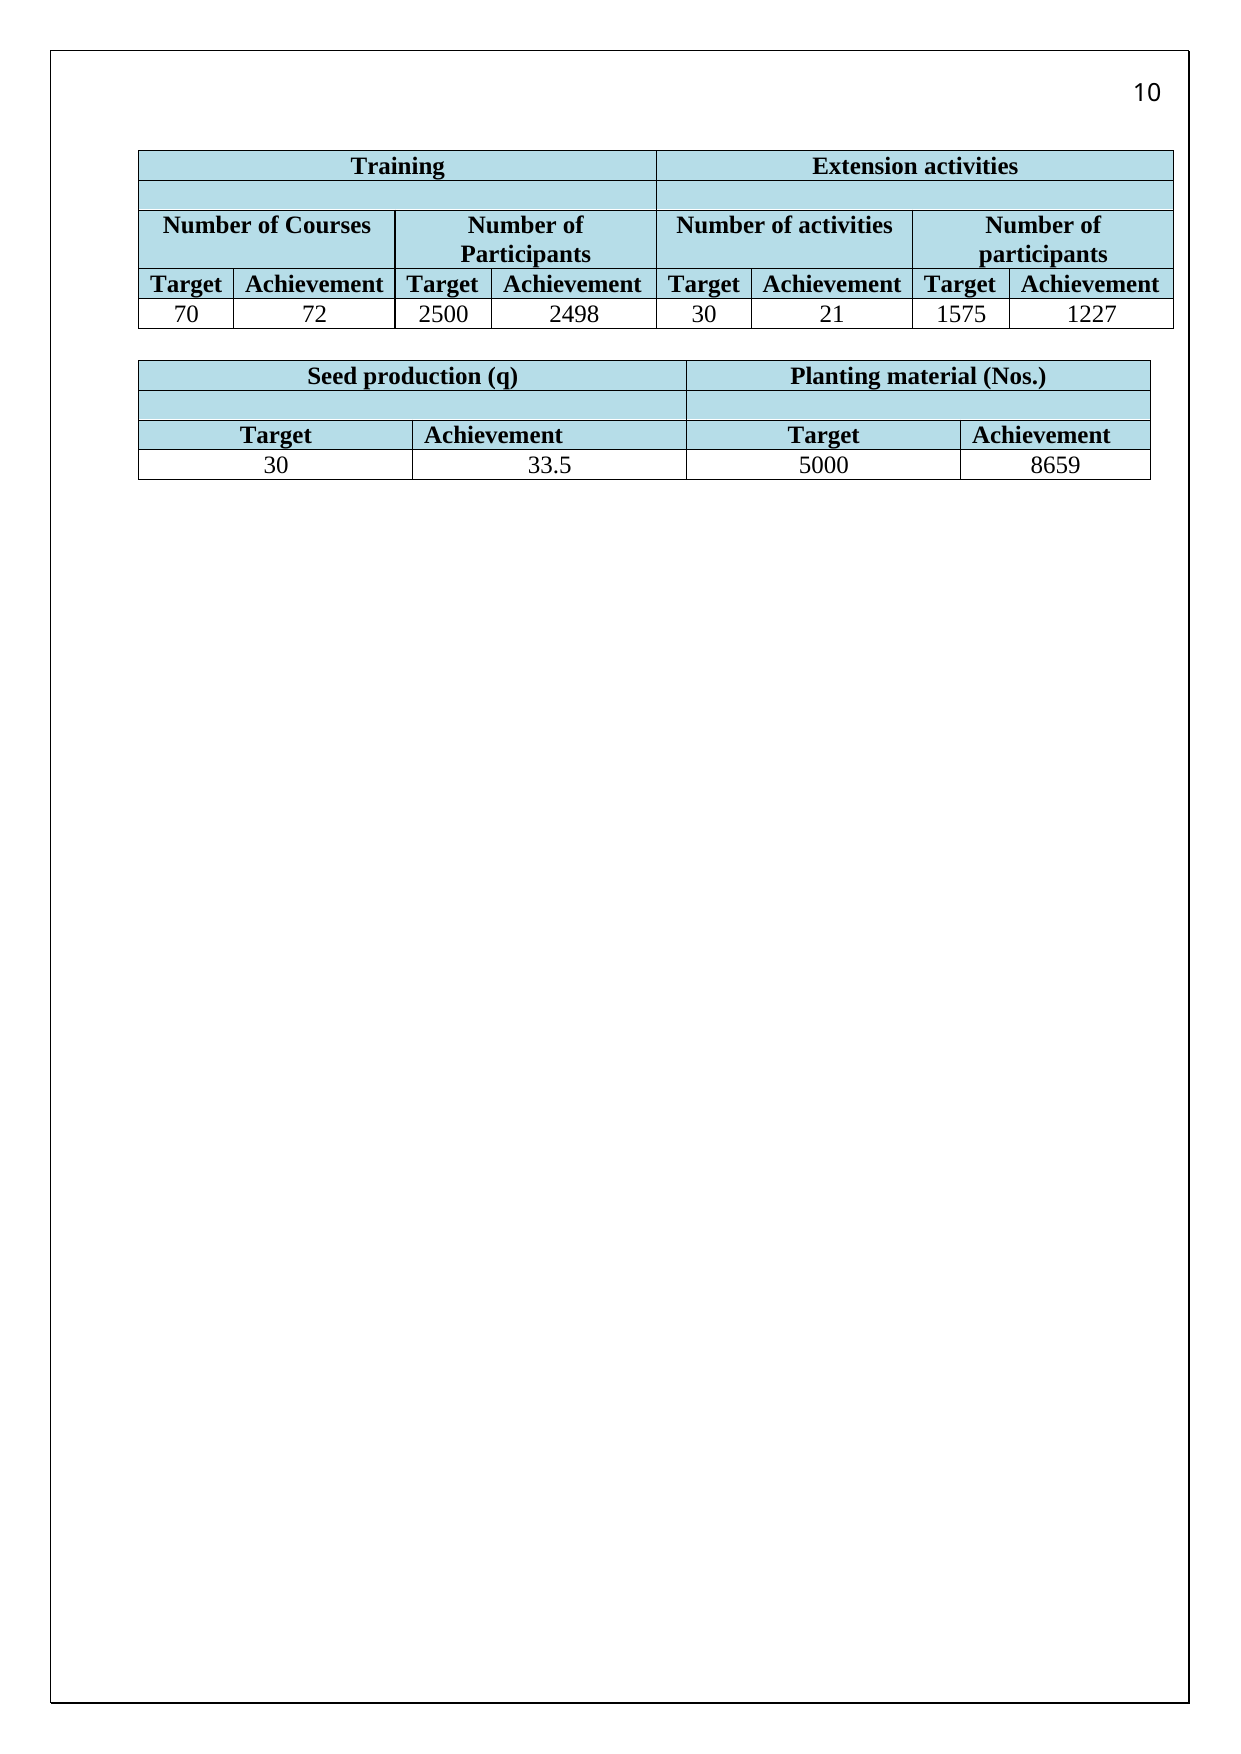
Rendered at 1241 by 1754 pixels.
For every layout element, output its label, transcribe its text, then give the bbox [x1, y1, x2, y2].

table_header Planting material (Nos.) [687, 361, 1150, 390]
table_cell Target [687, 421, 960, 449]
table_cell [139, 391, 686, 419]
table_cell Achievement [492, 269, 656, 298]
table_cell 1575 [913, 299, 1009, 328]
table_cell 70 [139, 299, 233, 328]
table_cell Achievement [413, 421, 686, 449]
table_cell 2500 [396, 299, 491, 328]
table_cell Achievement [961, 421, 1150, 449]
table_cell Achievement [1010, 269, 1173, 298]
table_cell [139, 181, 656, 209]
table_cell Target [396, 269, 491, 298]
table_cell 30 [139, 450, 412, 479]
table_cell [657, 181, 1173, 209]
table_cell Target [139, 421, 412, 449]
table_cell 5000 [687, 450, 960, 479]
table_cell Number of Participants [396, 211, 656, 268]
table_cell Achievement [752, 269, 912, 298]
table_header Seed production (q) [139, 361, 686, 390]
table_cell [687, 391, 1150, 419]
table_cell Number of activities [657, 211, 912, 268]
table_cell 21 [752, 299, 912, 328]
table_header Extension activities [657, 151, 1173, 180]
table_cell 30 [657, 299, 751, 328]
table_cell 72 [234, 299, 394, 328]
table_header Training [139, 151, 656, 180]
table_cell Number of Courses [139, 211, 394, 268]
table_cell Target [139, 269, 233, 298]
table_cell Target [913, 269, 1009, 298]
table_cell 8659 [961, 450, 1150, 479]
table_cell 2498 [492, 299, 656, 328]
table_cell Achievement [234, 269, 394, 298]
table_cell 33.5 [413, 450, 686, 479]
table_cell Number of participants [913, 211, 1173, 268]
table_cell 1227 [1010, 299, 1173, 328]
table_cell Target [657, 269, 751, 298]
